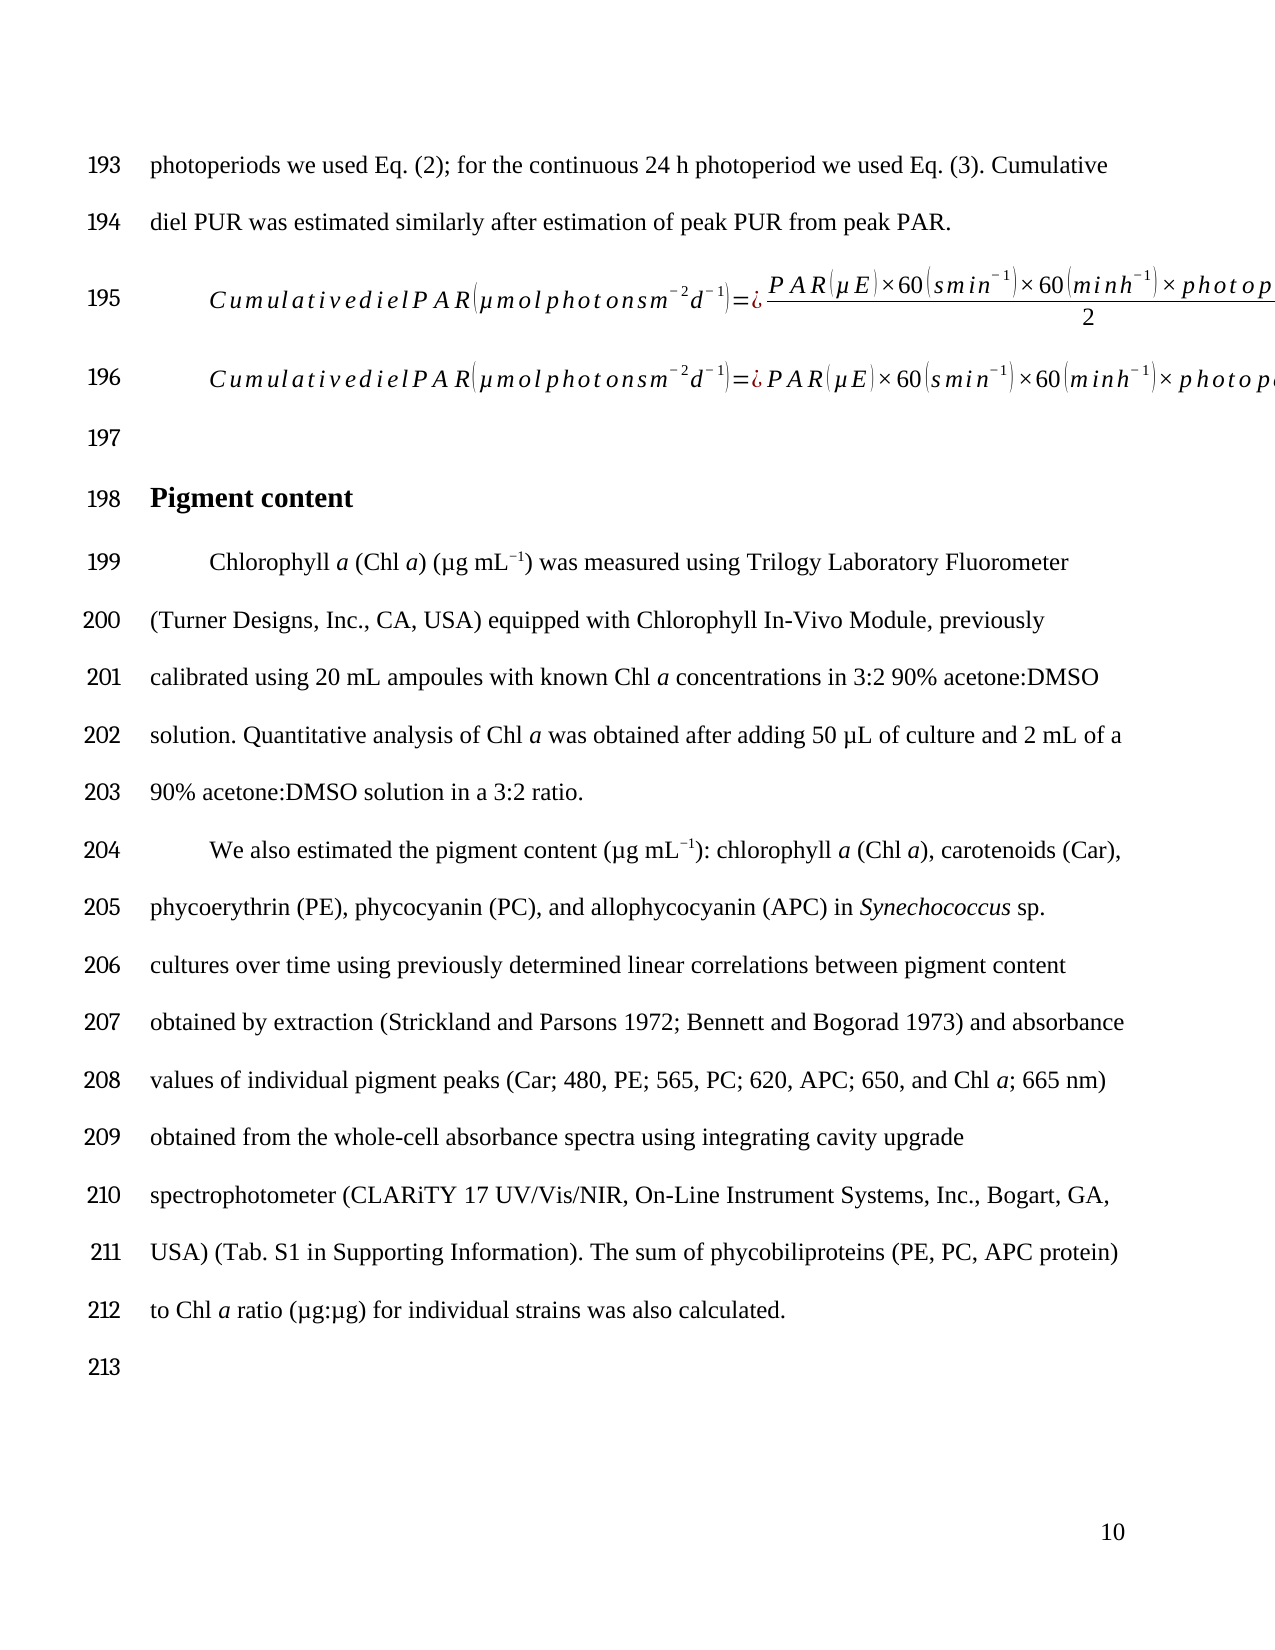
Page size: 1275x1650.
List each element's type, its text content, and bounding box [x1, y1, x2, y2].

text We also estimated the pigment content (µg mL−1): chlorophyll a (Chl a), carotenoids (Car), phycoerythrin (PE), phycocyanin (PC), and allophycocyanin (APC) in Synechococcus sp. cultures over time using previously determined linear correlations between pigment content obtained by extraction (Strickland and Parsons 1972; Bennett and Bogorad 1973) and absorbance values of individual pigment peaks (Car; 480, PE; 565, PC; 620, APC; 650, and Chl a; 665 nm) obtained from the whole-cell absorbance spectra using integrating cavity upgrade spectrophotometer (CLARiTY 17 UV/Vis/NIR, On-Line Instrument Systems, Inc., Bogart, GA, USA) (Tab. S1 in Supporting Information). The sum of phycobiliproteins (PE, PC, APC protein) to Chl a ratio (µg:µg) for individual strains was also calculated. [150, 835, 1125, 1324]
text Chlorophyll a (Chl a) (µg mL−1) was measured using Trilogy Laboratory Fluorometer (Turner Designs, Inc., CA, USA) equipped with Chlorophyll In-Vivo Module, previously calibrated using 20 mL ampoules with known Chl a concentrations in 3:2 90% acetone:DMSO solution. Quantitative analysis of Chl a was obtained after adding 50 µL of culture and 2 mL of a 90% acetone:DMSO solution in a 3:2 ratio. [150, 547, 1125, 806]
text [150, 150, 1125, 236]
subtitle Pigment content [150, 480, 1125, 514]
